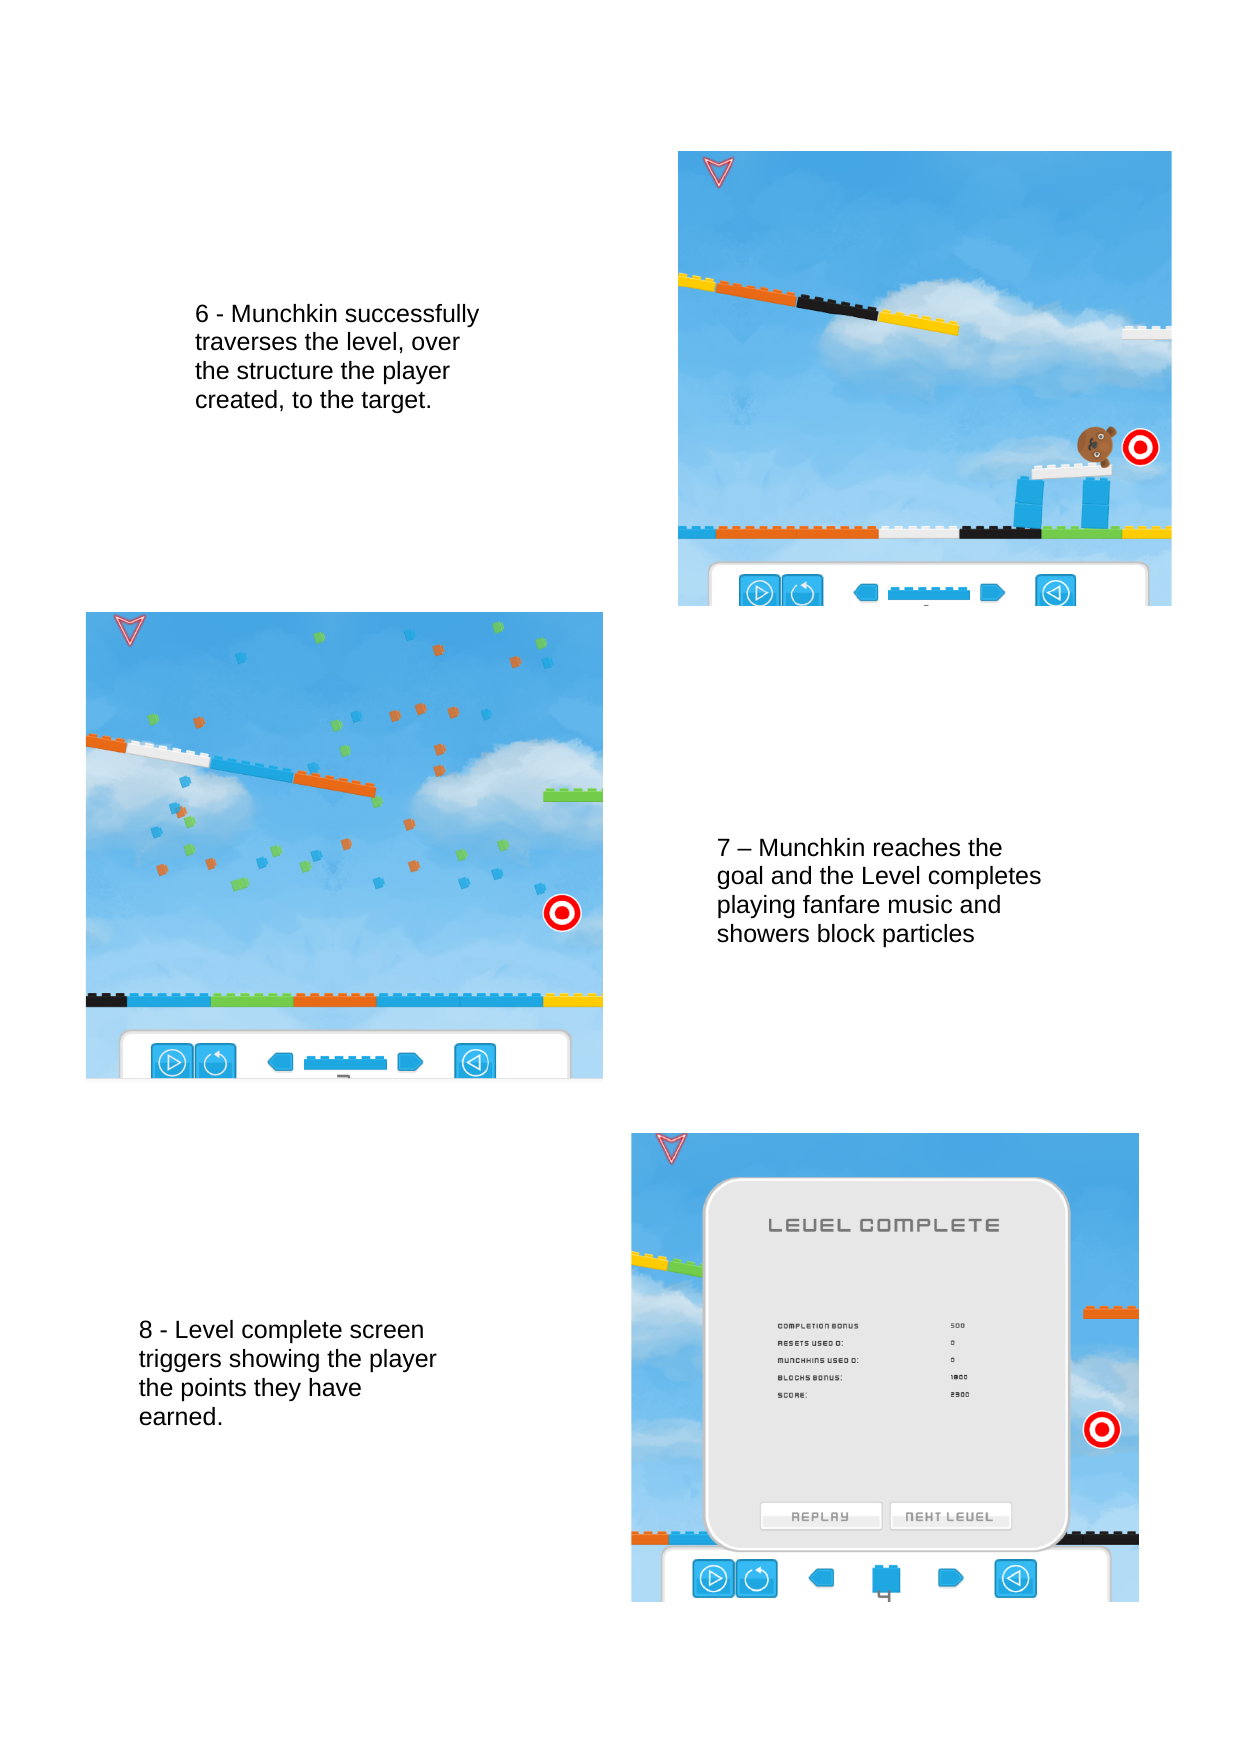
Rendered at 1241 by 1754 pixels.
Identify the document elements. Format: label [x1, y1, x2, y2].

picture [85, 612, 603, 1082]
picture [678, 150, 1172, 606]
picture [631, 1133, 1139, 1604]
